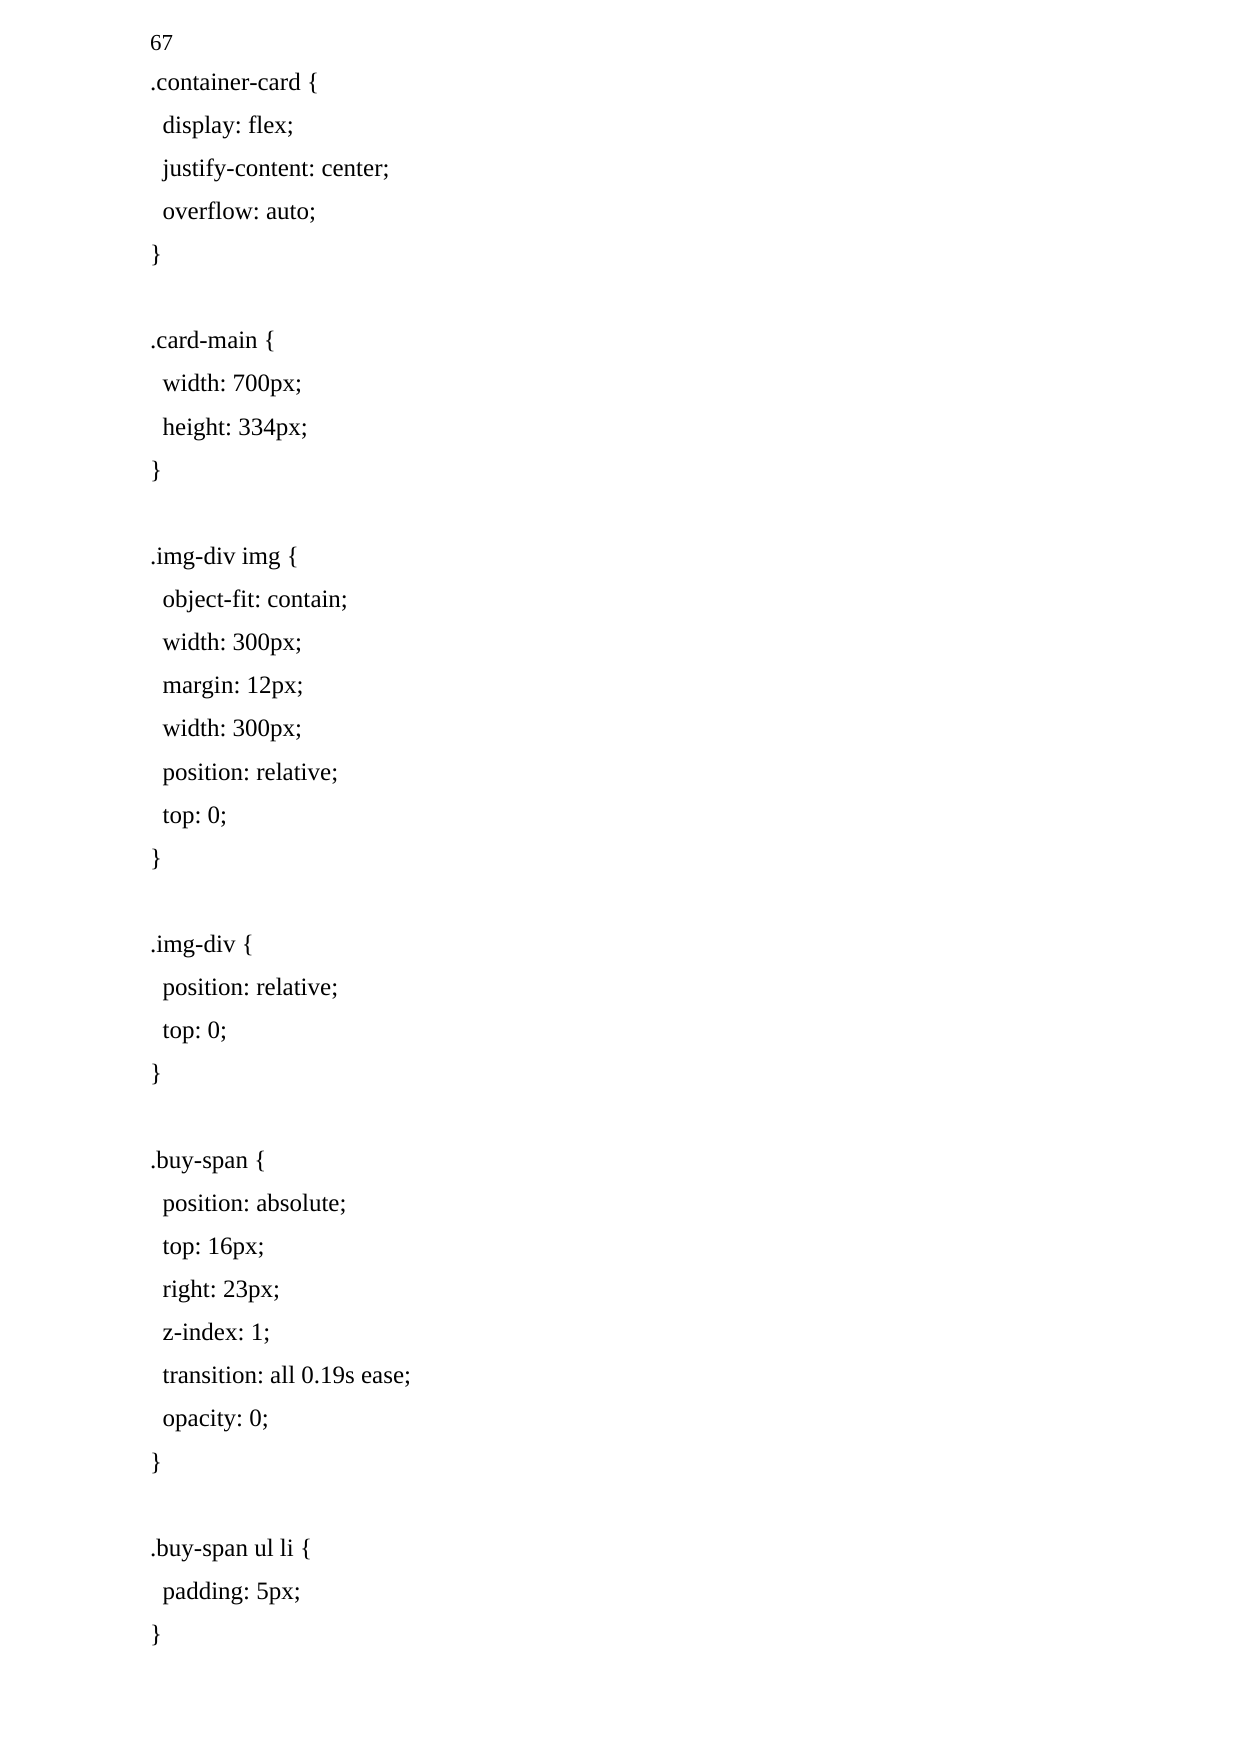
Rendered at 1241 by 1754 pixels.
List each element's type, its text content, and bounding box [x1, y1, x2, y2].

text z-index: 1; [150, 1317, 1151, 1346]
text display: flex; [150, 110, 1151, 138]
text padding: 5px; [150, 1576, 1151, 1605]
text position: relative; [150, 757, 1151, 785]
text top: 16px; [150, 1231, 1151, 1260]
text } [150, 1619, 1151, 1648]
text .buy-span { [150, 1145, 1151, 1173]
text top: 0; [150, 1015, 1151, 1044]
text .img-div img { [150, 541, 1151, 570]
text .container-card { [150, 67, 1151, 95]
text justify-content: center; [150, 153, 1151, 182]
text } [150, 455, 1151, 483]
text object-fit: contain; [150, 584, 1151, 613]
text width: 300px; [150, 627, 1151, 656]
text transition: all 0.19s ease; [150, 1360, 1151, 1389]
text } [150, 239, 1151, 268]
text margin: 12px; [150, 670, 1151, 699]
text width: 700px; [150, 368, 1151, 397]
text .buy-span ul li { [150, 1533, 1151, 1562]
text right: 23px; [150, 1274, 1151, 1303]
text overflow: auto; [150, 196, 1151, 225]
text top: 0; [150, 800, 1151, 828]
text } [150, 1447, 1151, 1475]
text .card-main { [150, 325, 1151, 354]
text position: absolute; [150, 1188, 1151, 1217]
text } [150, 843, 1151, 872]
text position: relative; [150, 972, 1151, 1001]
text opacity: 0; [150, 1403, 1151, 1432]
text } [150, 1058, 1151, 1087]
text height: 334px; [150, 412, 1151, 440]
text width: 300px; [150, 713, 1151, 742]
text .img-div { [150, 929, 1151, 958]
